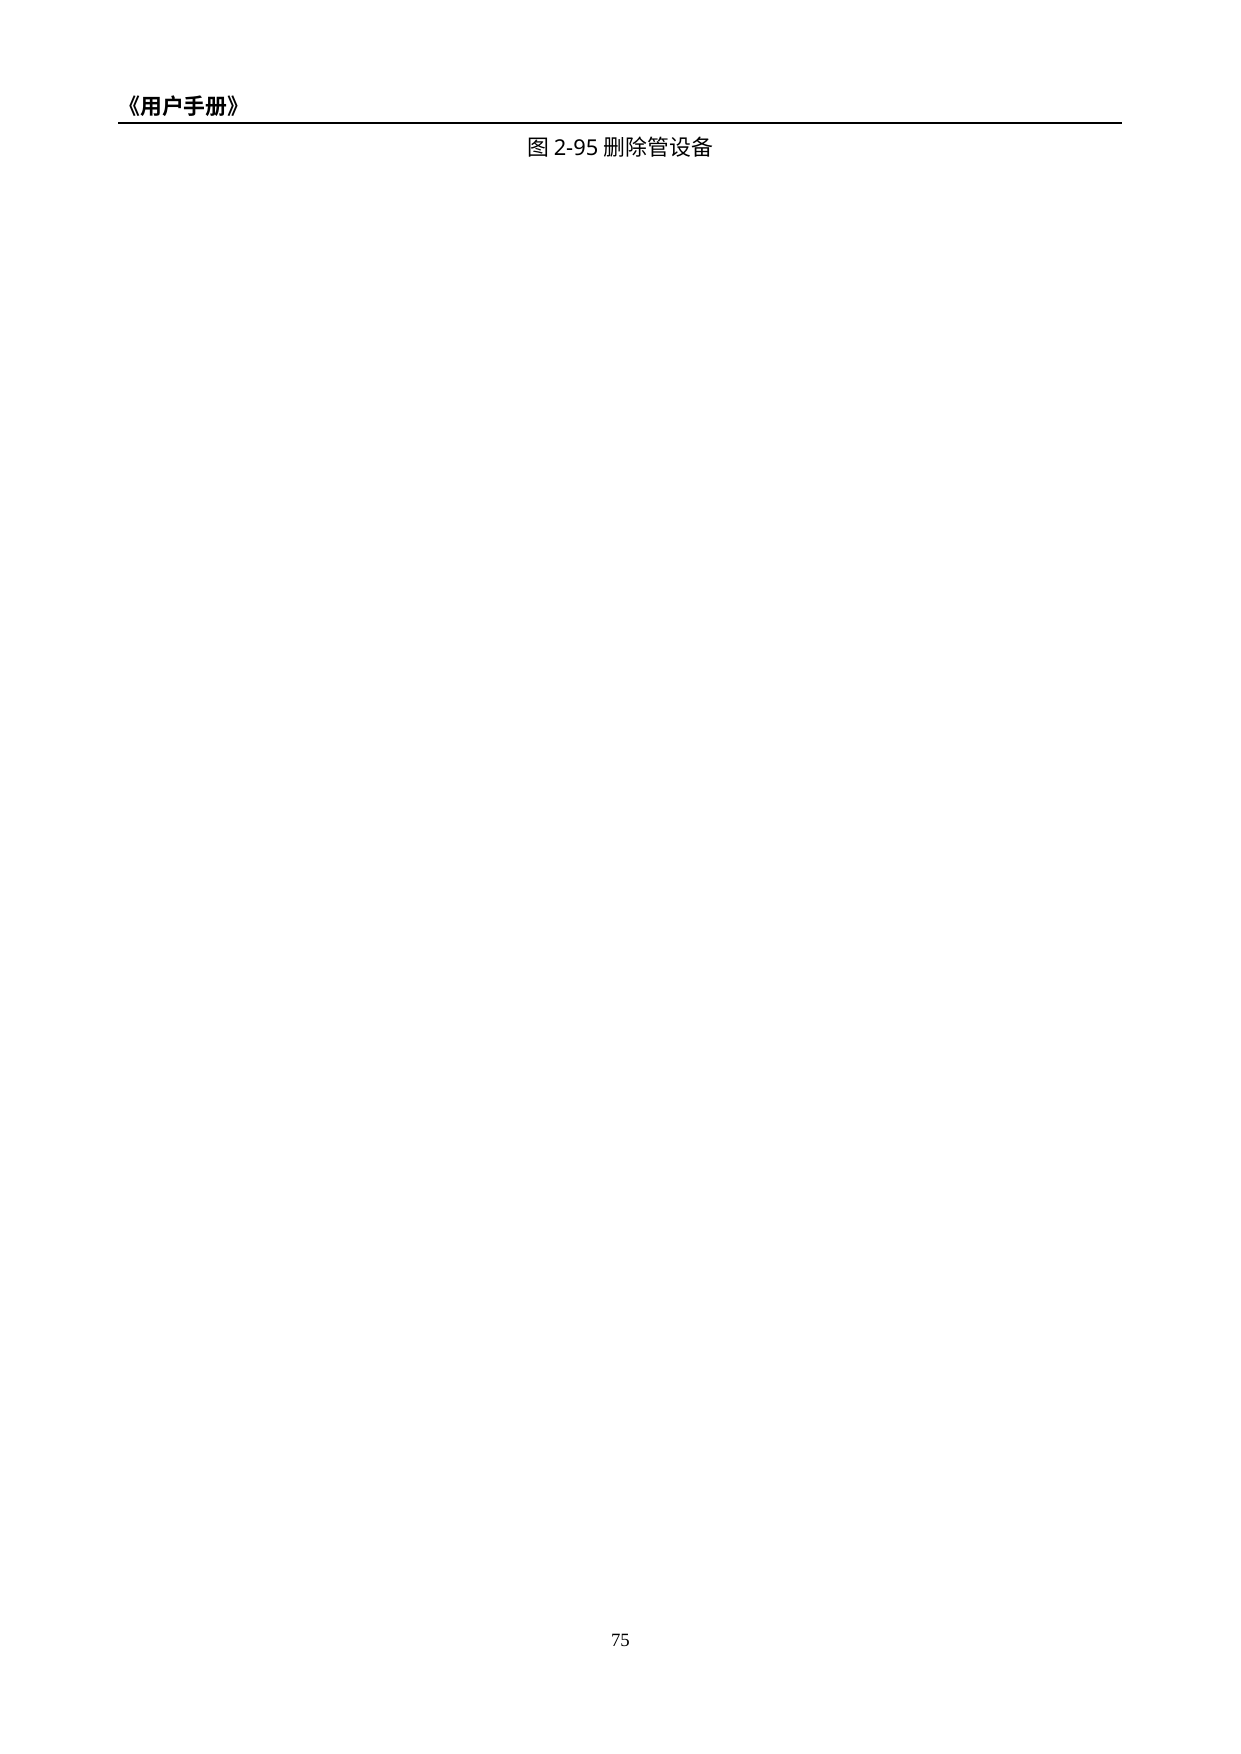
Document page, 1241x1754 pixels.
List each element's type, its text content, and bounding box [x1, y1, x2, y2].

text 图2-95 删除管设备 [118, 129, 1122, 163]
